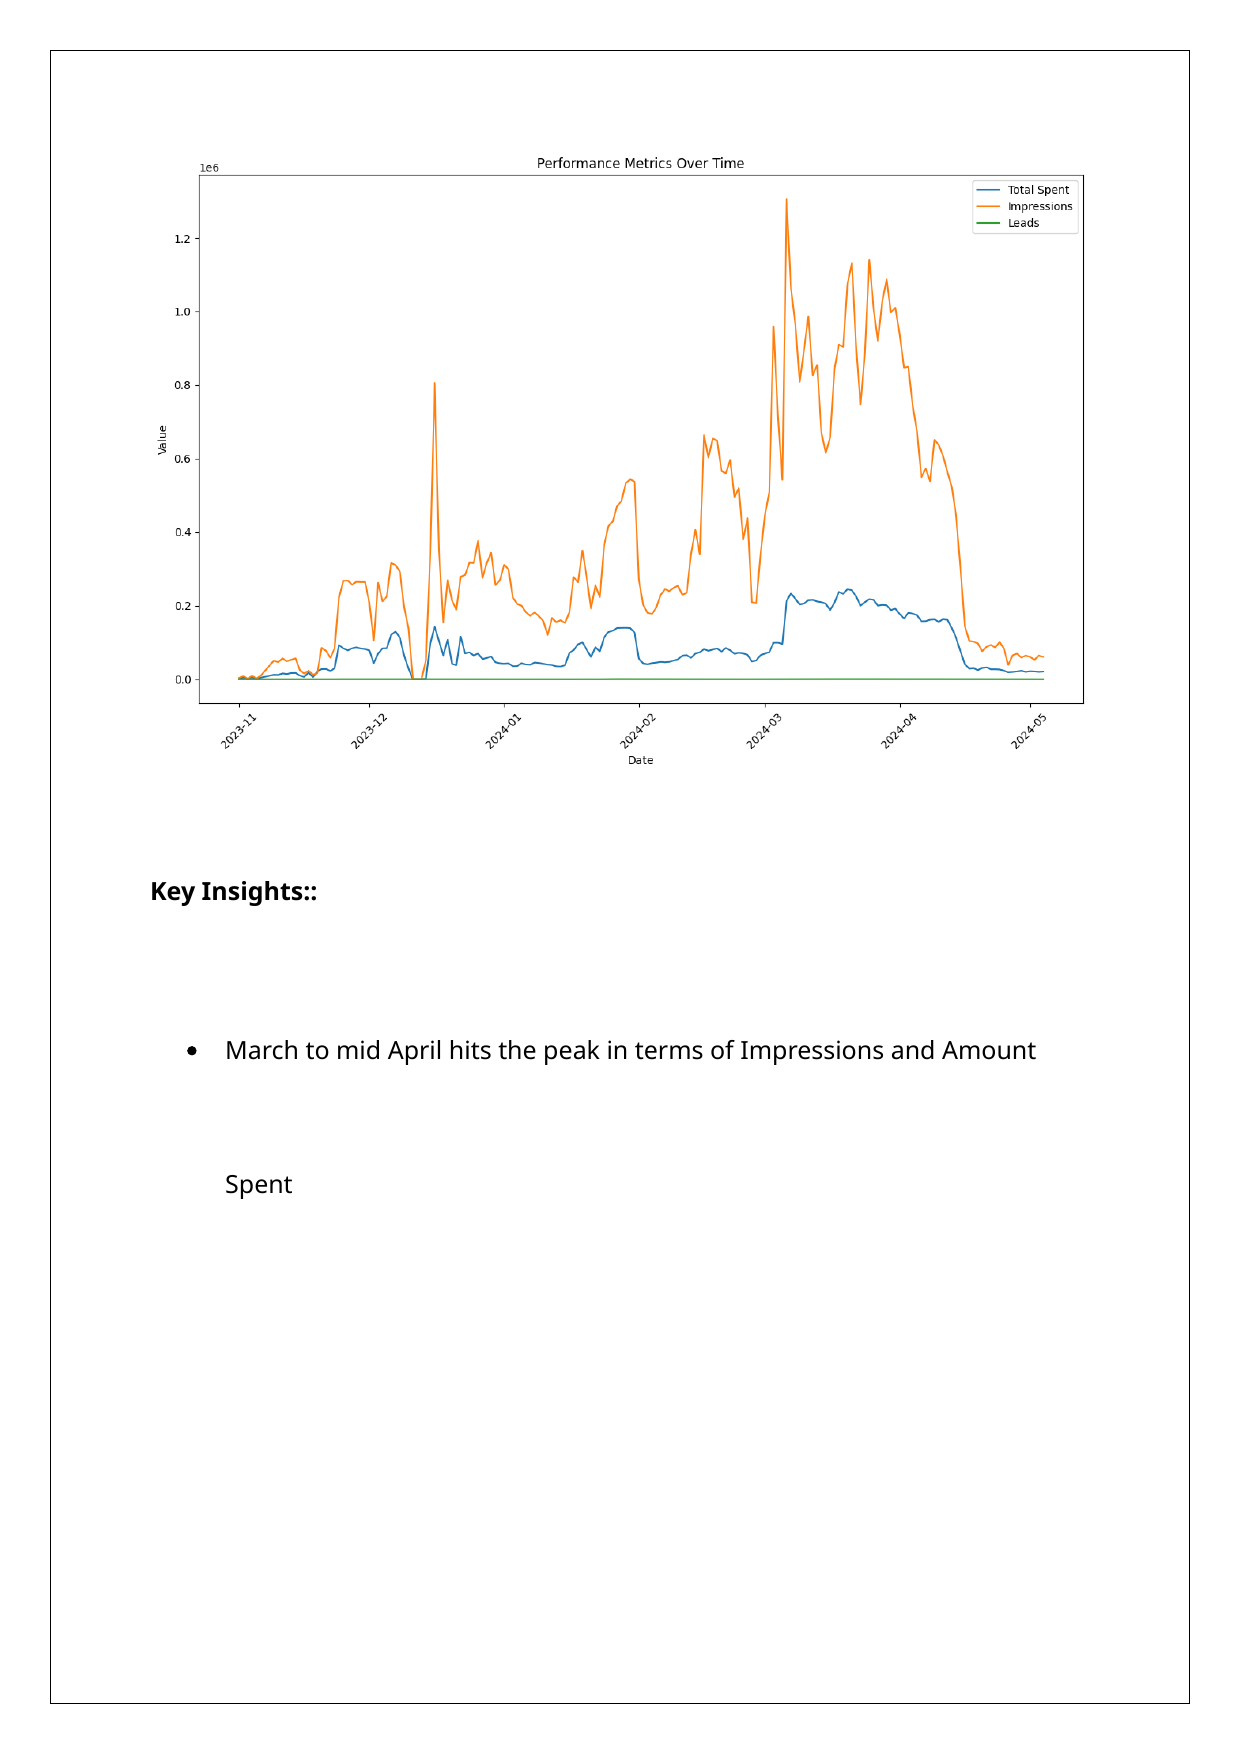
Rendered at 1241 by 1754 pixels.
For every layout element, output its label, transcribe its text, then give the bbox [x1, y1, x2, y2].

picture [150, 150, 1089, 774]
list March to mid April hits the peak in terms of Impressions and Amount Spent [187, 1033, 1090, 1201]
